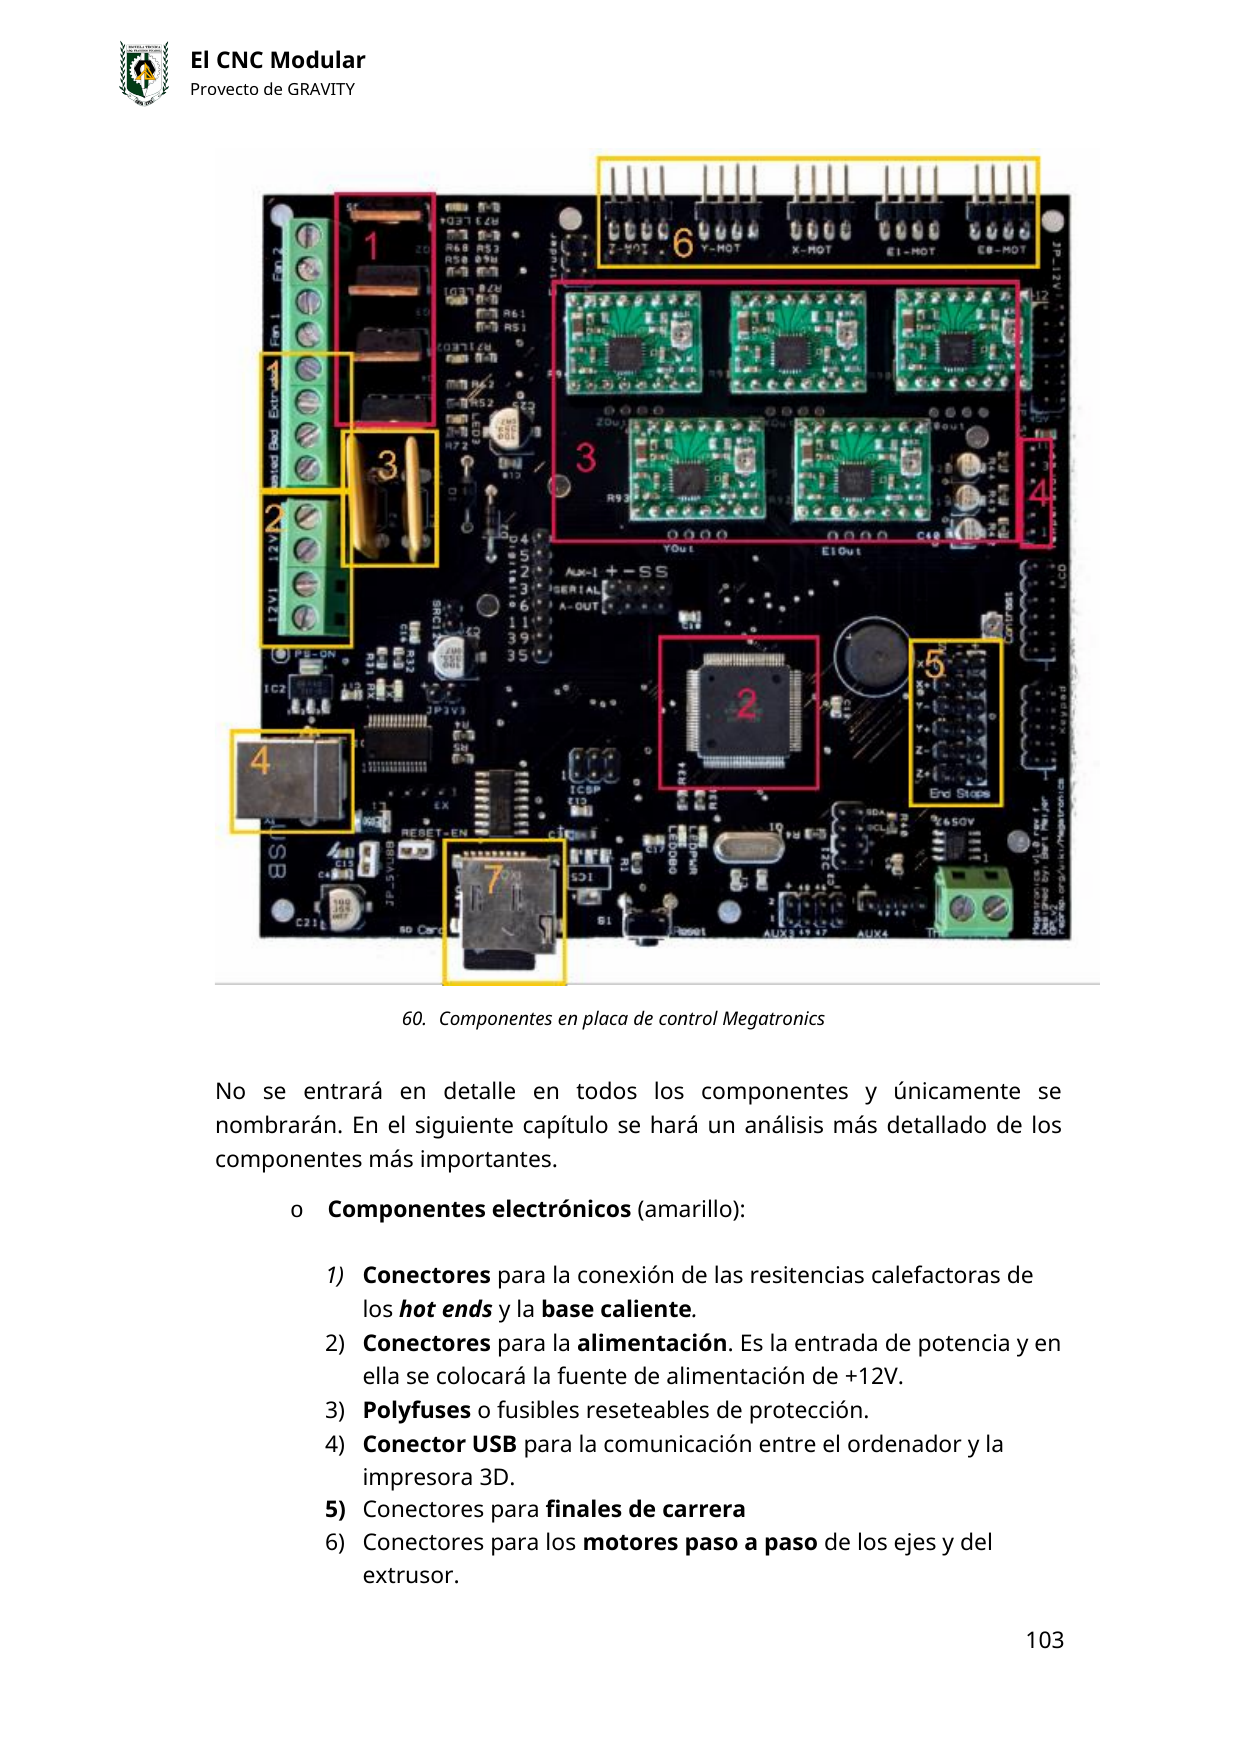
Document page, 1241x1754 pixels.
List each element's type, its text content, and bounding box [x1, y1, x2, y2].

list Conector USB para la comunicación entre el ordenador y la impresora 3D. [325, 1428, 1063, 1493]
picture [119, 40, 169, 107]
list Componentes en placa de control Megatronics [402, 1006, 1148, 1031]
list Componentes electrónicos (amarillo): [290, 1193, 1148, 1224]
picture [214, 148, 1100, 986]
list Conectores para los motores paso a paso de los ejes y del extrusor. [325, 1525, 1063, 1590]
list Conectores para la alimentación. Es la entrada de potencia y en ella se colocará la fuente de alimentación de +12V. [325, 1326, 1063, 1391]
list Conectores para la conexión de las resitencias calefactoras de los hot ends y la base caliente. [325, 1259, 1063, 1324]
list Conectores para finales de carrera [325, 1495, 1148, 1523]
list Polyfuses o fusibles reseteables de protección. [325, 1394, 1148, 1425]
text No se entrará en detalle en todos los componentes y únicamente se nombrarán. En el siguiente capítulo se hará un análisis más detallado de los componentes más importantes. [215, 1075, 1063, 1174]
